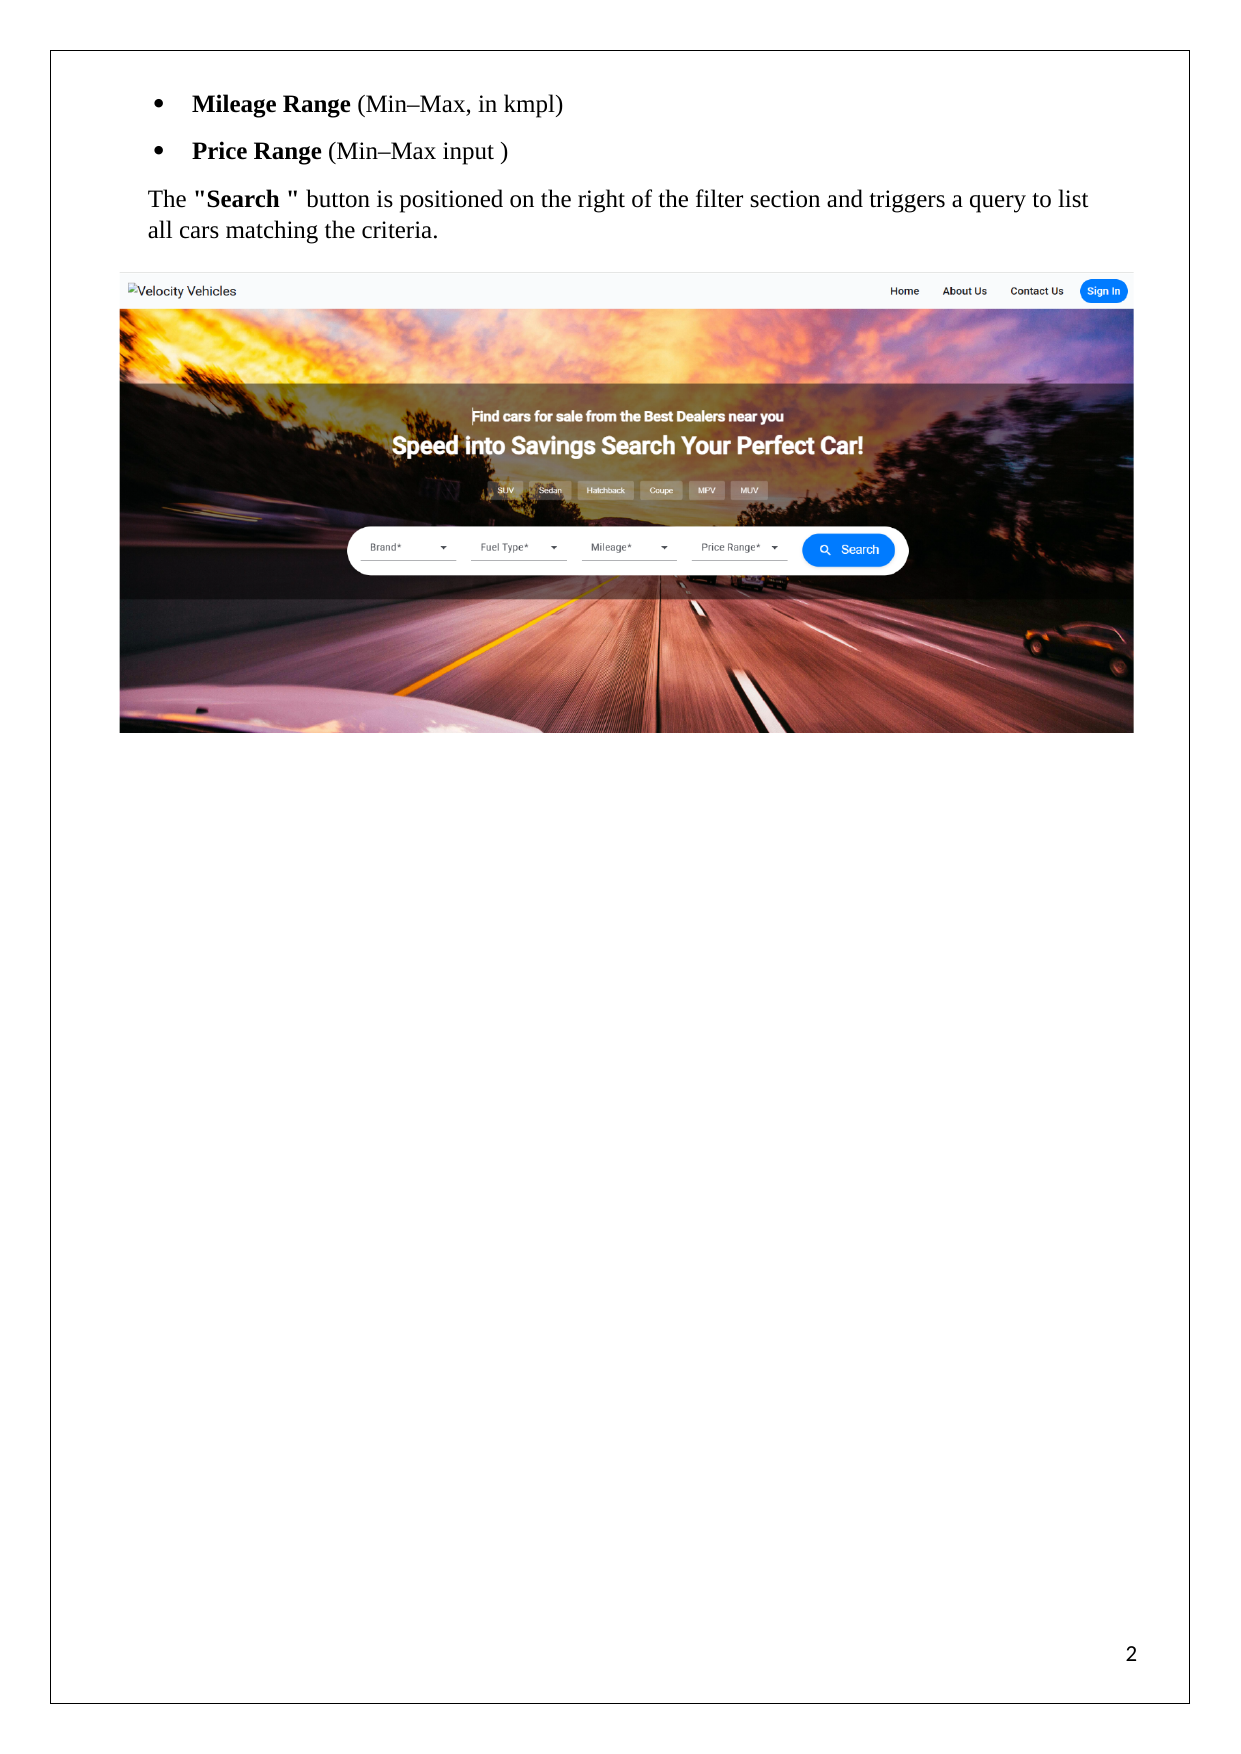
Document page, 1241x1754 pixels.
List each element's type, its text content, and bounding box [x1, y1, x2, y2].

list Mileage Range (Min–Max, in kmpl) [154, 89, 1137, 117]
list Price Range (Min–Max input ) [154, 136, 1137, 165]
picture [118, 272, 1134, 732]
text The "Search " button is positioned on the right of the filter section and triggers a query to list all cars matching the criteria. [148, 184, 1093, 244]
